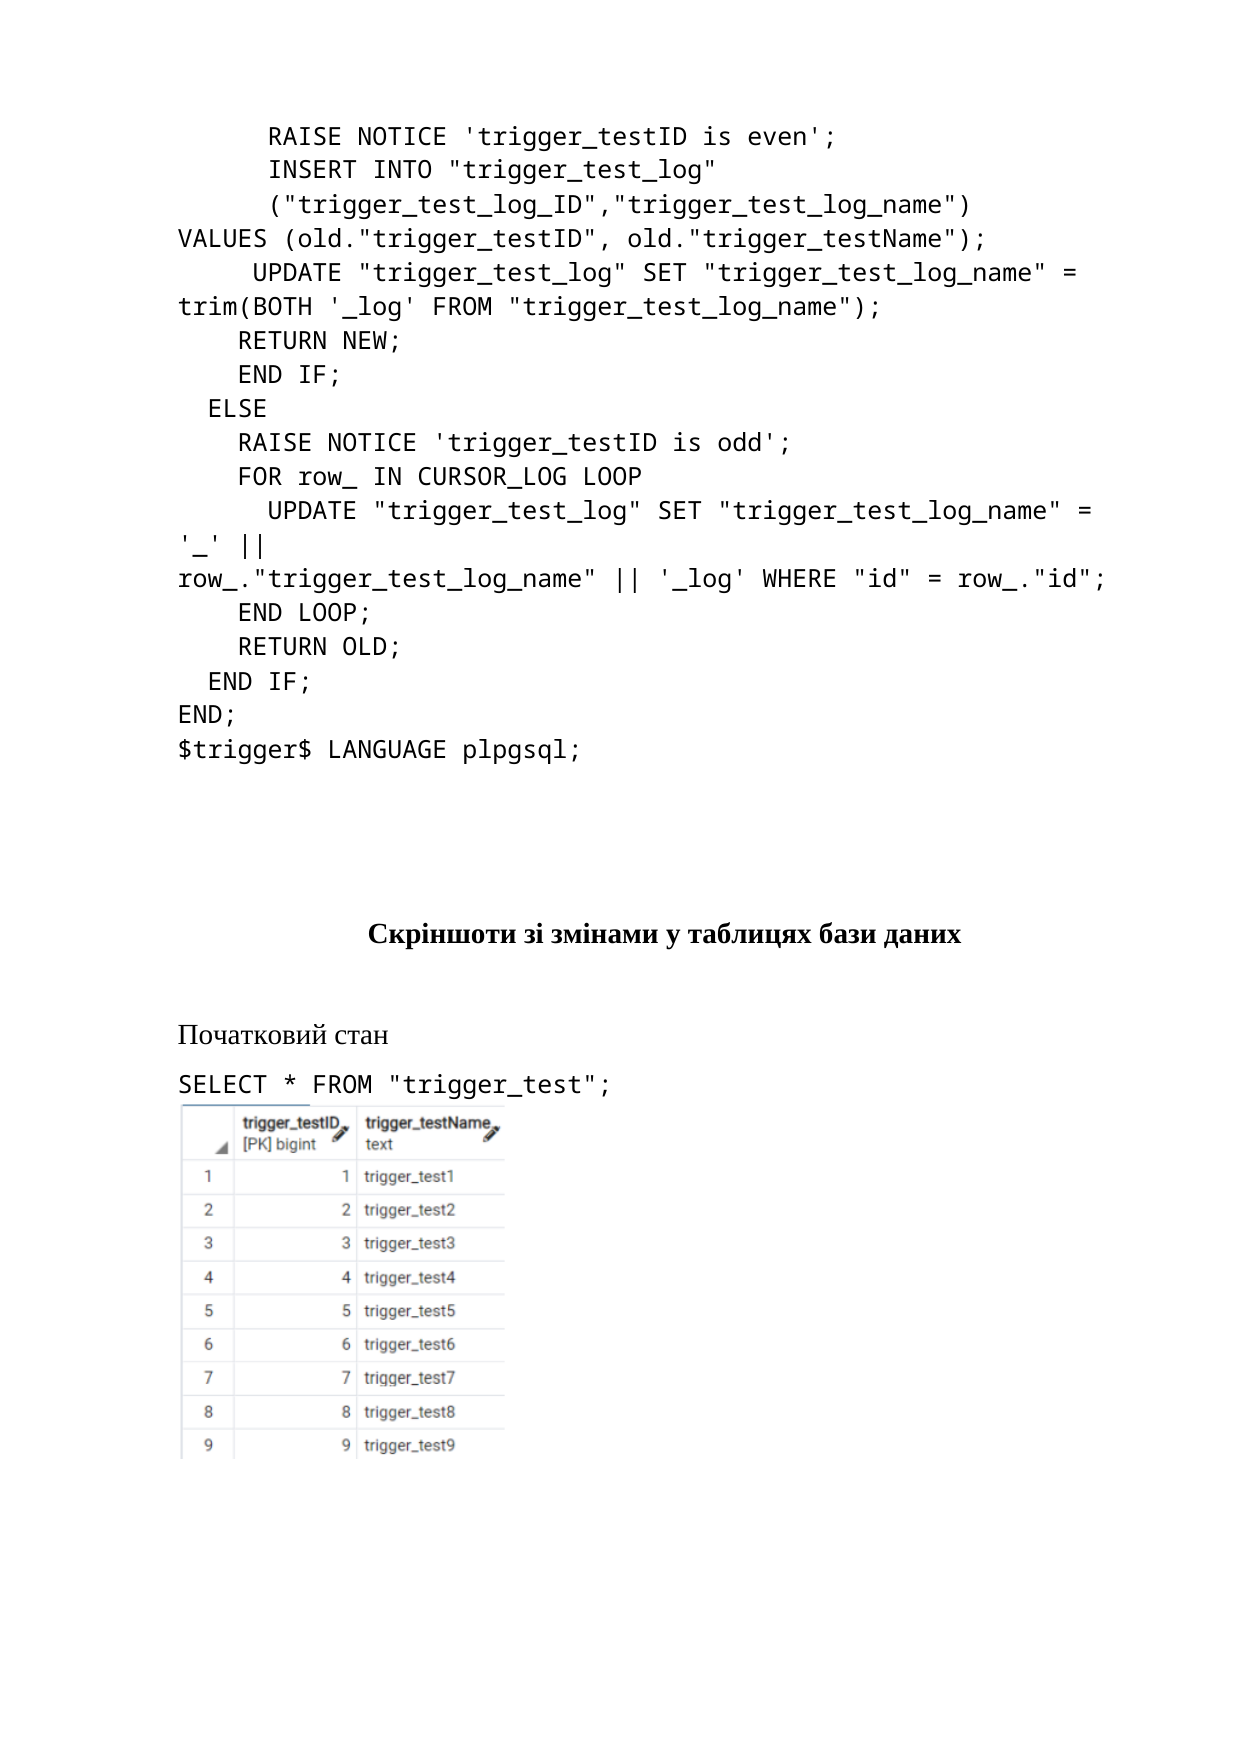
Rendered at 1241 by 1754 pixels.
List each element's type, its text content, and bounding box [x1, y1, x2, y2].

text RETURN NEW; [177, 322, 1152, 357]
text FOR row_ IN CURSOR_LOG LOOP [177, 459, 1152, 493]
text ("trigger_test_log_ID","trigger_test_log_name") [177, 186, 1152, 220]
text Скріншоти зі змінами у таблицях бази даних [177, 916, 1152, 950]
text ELSE [177, 391, 1152, 425]
text Початковий стан [177, 1017, 1152, 1050]
text UPDATE "trigger_test_log" SET "trigger_test_log_name" = '_' || [177, 493, 1152, 561]
text VALUES (old."trigger_testID", old."trigger_testName"); [177, 220, 1152, 254]
text RETURN OLD; [177, 629, 1152, 663]
text END IF; [177, 663, 1152, 697]
text END; [177, 697, 1152, 731]
text RAISE NOTICE 'trigger_testID is even'; [177, 118, 1152, 152]
text row_."trigger_test_log_name" || '_log' WHERE "id" = row_."id"; [177, 561, 1152, 595]
text trim(BOTH '_log' FROM "trigger_test_log_name"); [177, 288, 1152, 322]
text INSERT INTO "trigger_test_log" [177, 152, 1152, 186]
text SELECT * FROM "trigger_test"; [177, 1067, 1152, 1101]
text UPDATE "trigger_test_log" SET "trigger_test_log_name" = [177, 254, 1152, 288]
text END IF; [177, 357, 1152, 391]
text RAISE NOTICE 'trigger_testID is odd'; [177, 425, 1152, 459]
text $trigger$ LANGUAGE plpgsql; [177, 731, 1152, 765]
picture [177, 1101, 505, 1459]
text END LOOP; [177, 595, 1152, 629]
